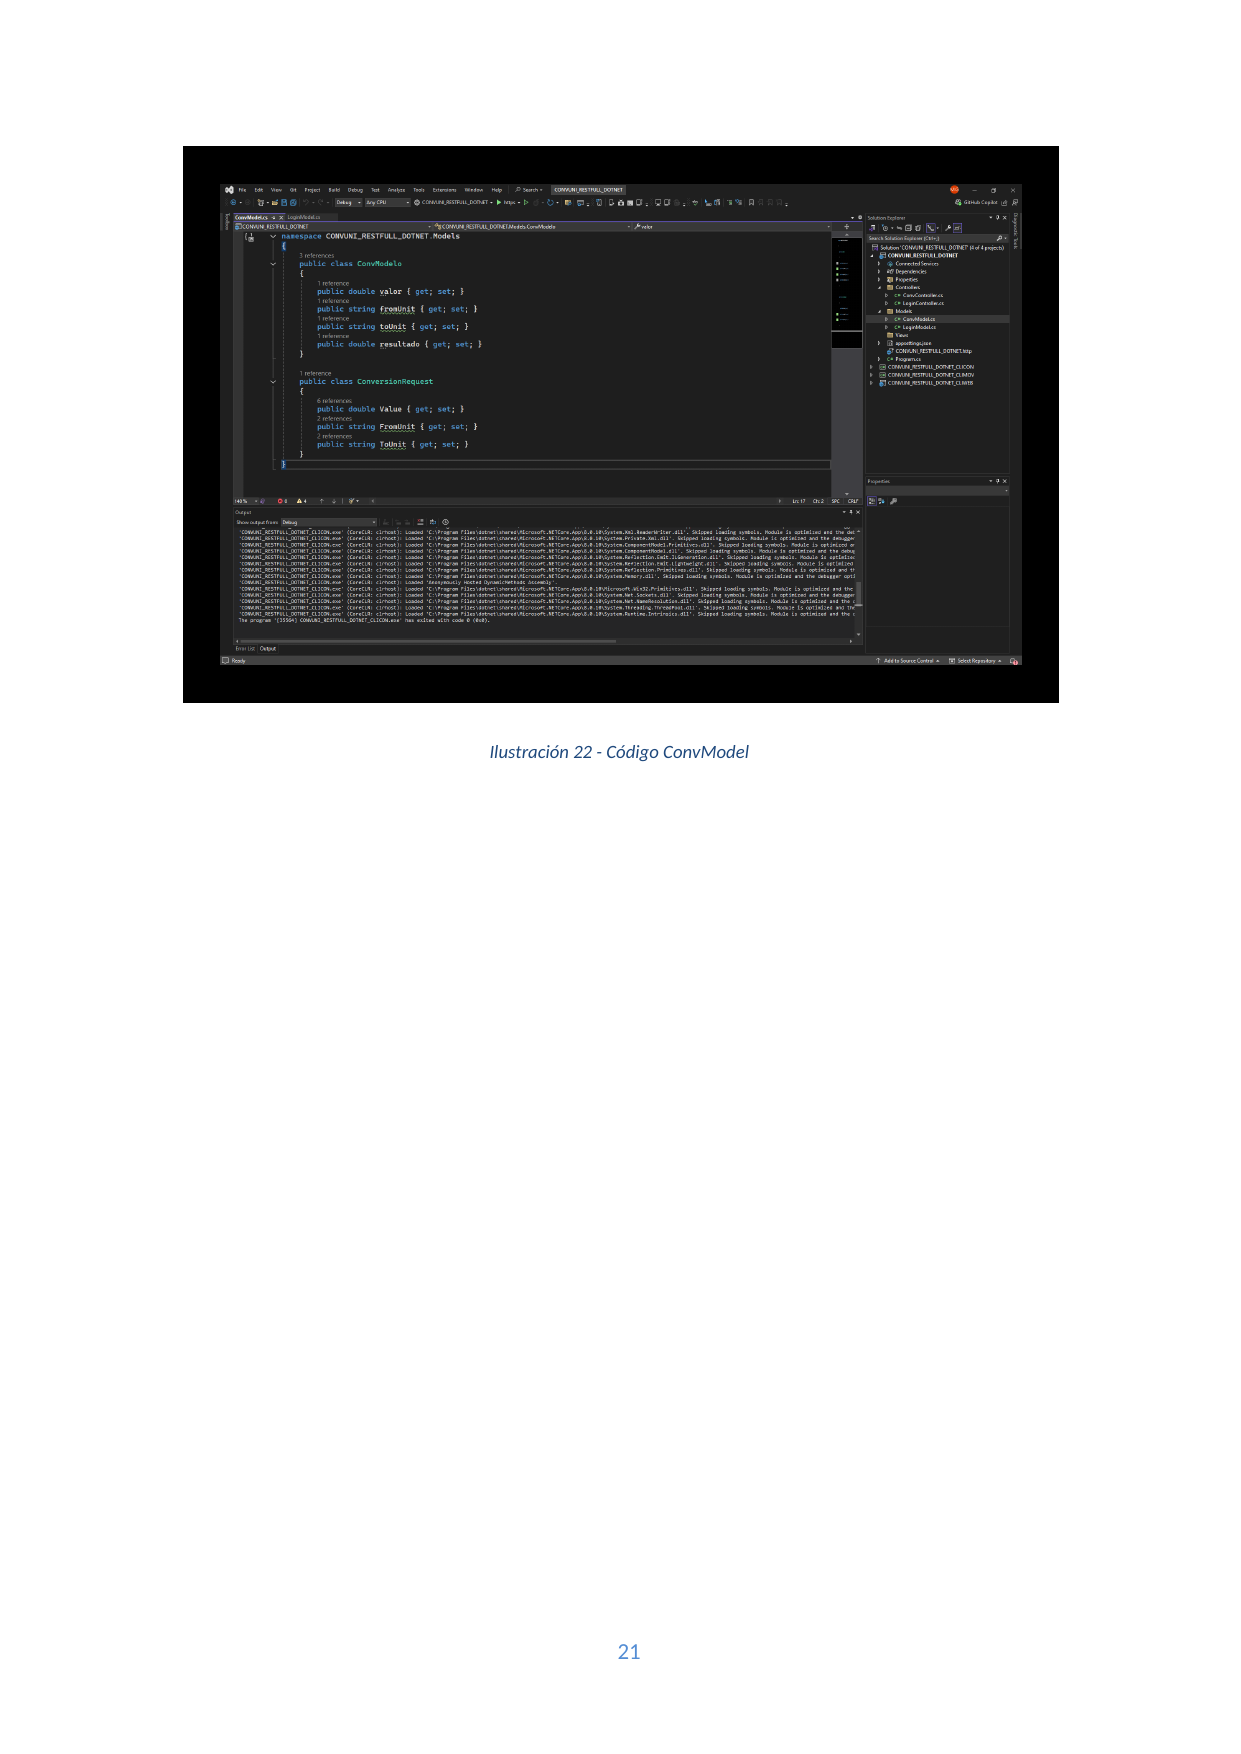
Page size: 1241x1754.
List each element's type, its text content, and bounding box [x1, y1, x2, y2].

text Ilustración 22 - Código ConvModel [177, 740, 1063, 763]
picture [220, 184, 1022, 665]
